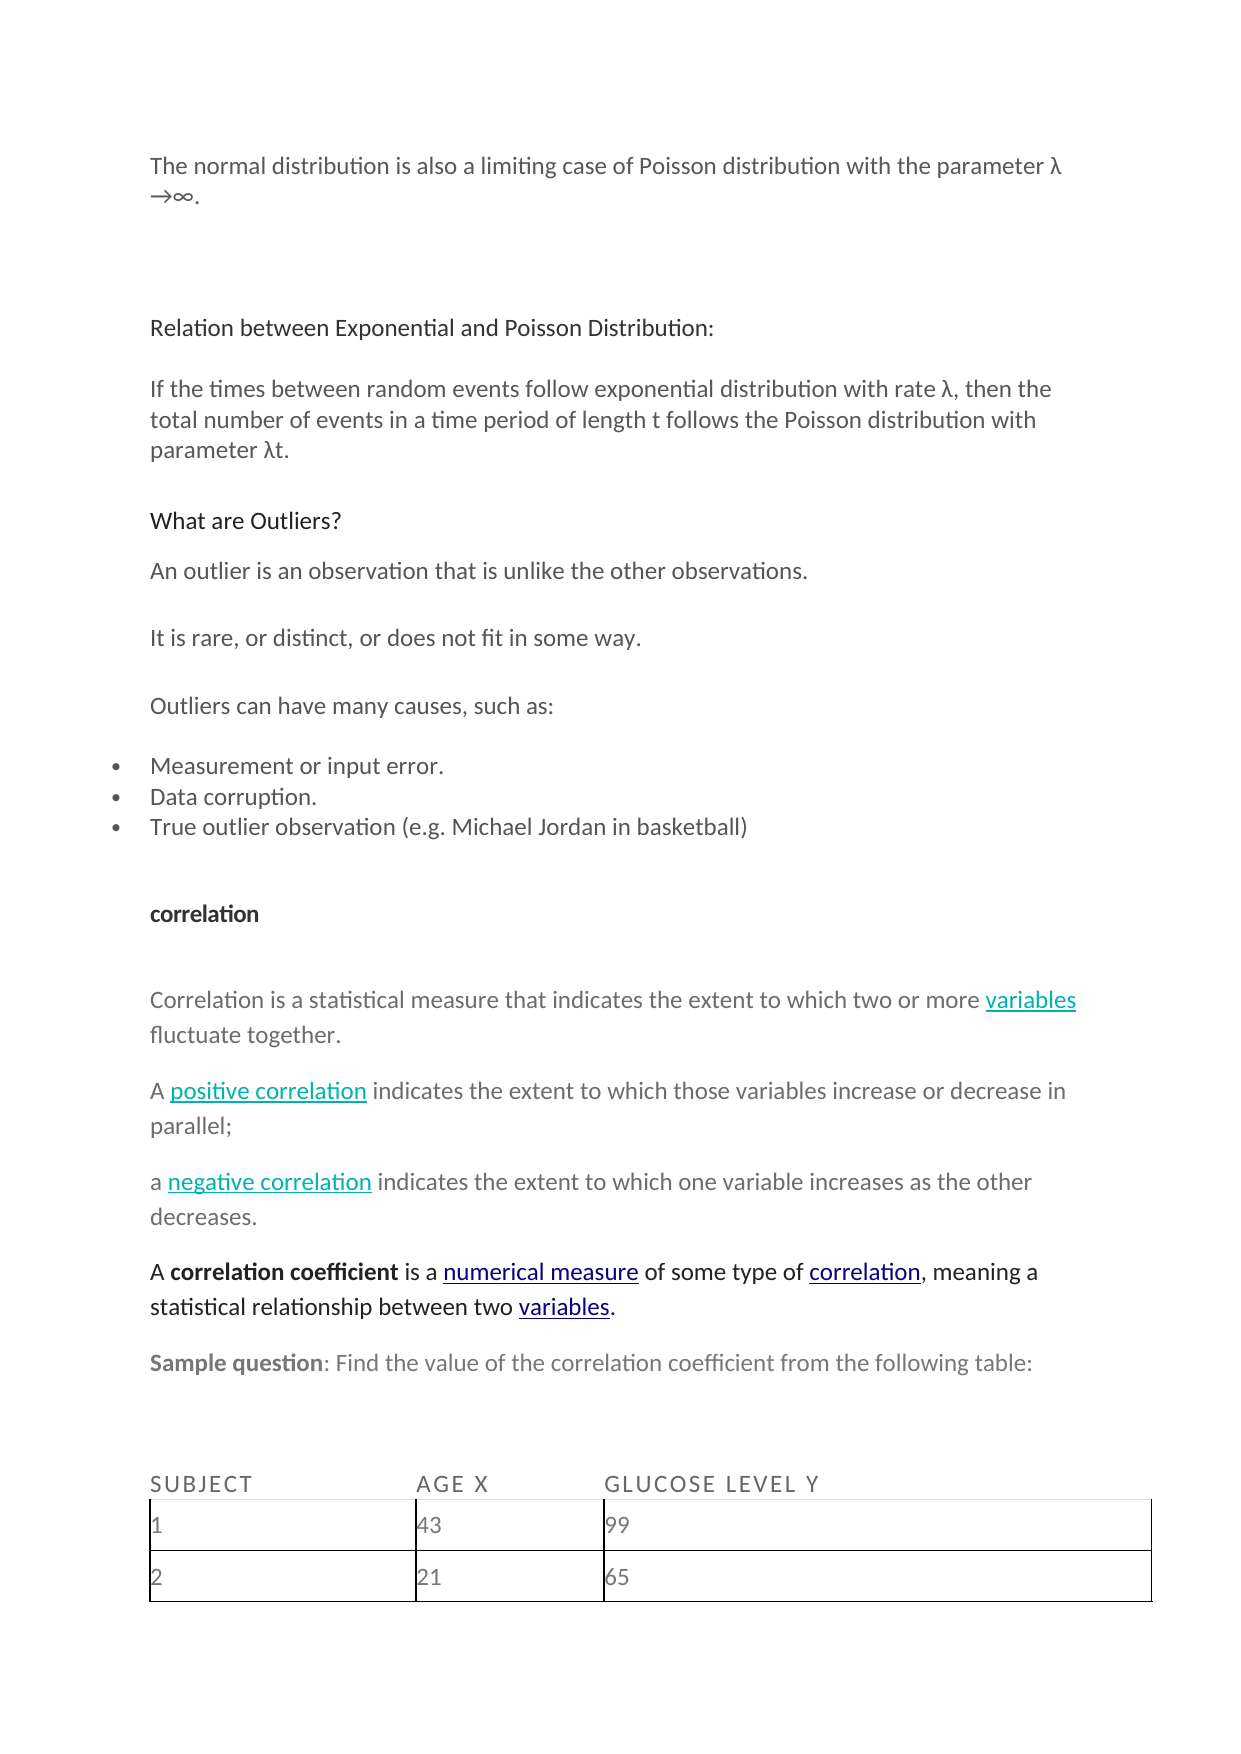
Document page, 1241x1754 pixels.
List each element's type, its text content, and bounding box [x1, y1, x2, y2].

table_cell 21 [417, 1551, 603, 1601]
list Data corruption. [112, 781, 1090, 811]
table_cell 99 [605, 1500, 1151, 1549]
text An outlier is an observation that is unlike the other observations. [150, 548, 1090, 585]
table_header GLUCOSE LEVEL Y [604, 1434, 1152, 1499]
table_header AGE X [416, 1434, 604, 1499]
subtitle What are Outliers? [150, 498, 1090, 535]
text A positive correlation indicates the extent to which those variables increase or decrease in parallel; [150, 1075, 1090, 1140]
table_cell 1 [151, 1500, 415, 1549]
text Correlation is a statistical measure that indicates the extent to which two or more variables fluctuate together. [150, 984, 1090, 1049]
list True outlier observation (e.g. Michael Jordan in basketball) [112, 811, 1090, 842]
text Outliers can have many causes, such as: [150, 683, 1090, 720]
text If the times between random events follow exponential distribution with rate λ, then the total number of events in a time period of length t follows the Poisson distribution with parameter λt. [150, 373, 1090, 465]
subtitle correlation [150, 898, 1090, 928]
table_cell 43 [417, 1500, 603, 1549]
text The normal distribution is also a limiting case of Poisson distribution with the parameter λ →∞. [150, 150, 1090, 211]
text Sample question: Find the value of the correlation coefficient from the following table: [150, 1347, 1090, 1378]
table_header SUBJECT [150, 1434, 416, 1499]
subtitle Relation between Exponential and Poisson Distribution: [150, 307, 1090, 342]
text It is rare, or distinct, or does not fit in some way. [150, 615, 1090, 653]
text A correlation coefficient is a numerical measure of some type of correlation, meaning a statistical relationship between two variables. [150, 1257, 1090, 1322]
table_cell 65 [605, 1551, 1151, 1601]
table_cell 2 [151, 1551, 415, 1601]
list Measurement or input error. [112, 750, 1090, 781]
text a negative correlation indicates the extent to which one variable increases as the other decreases. [150, 1166, 1090, 1231]
